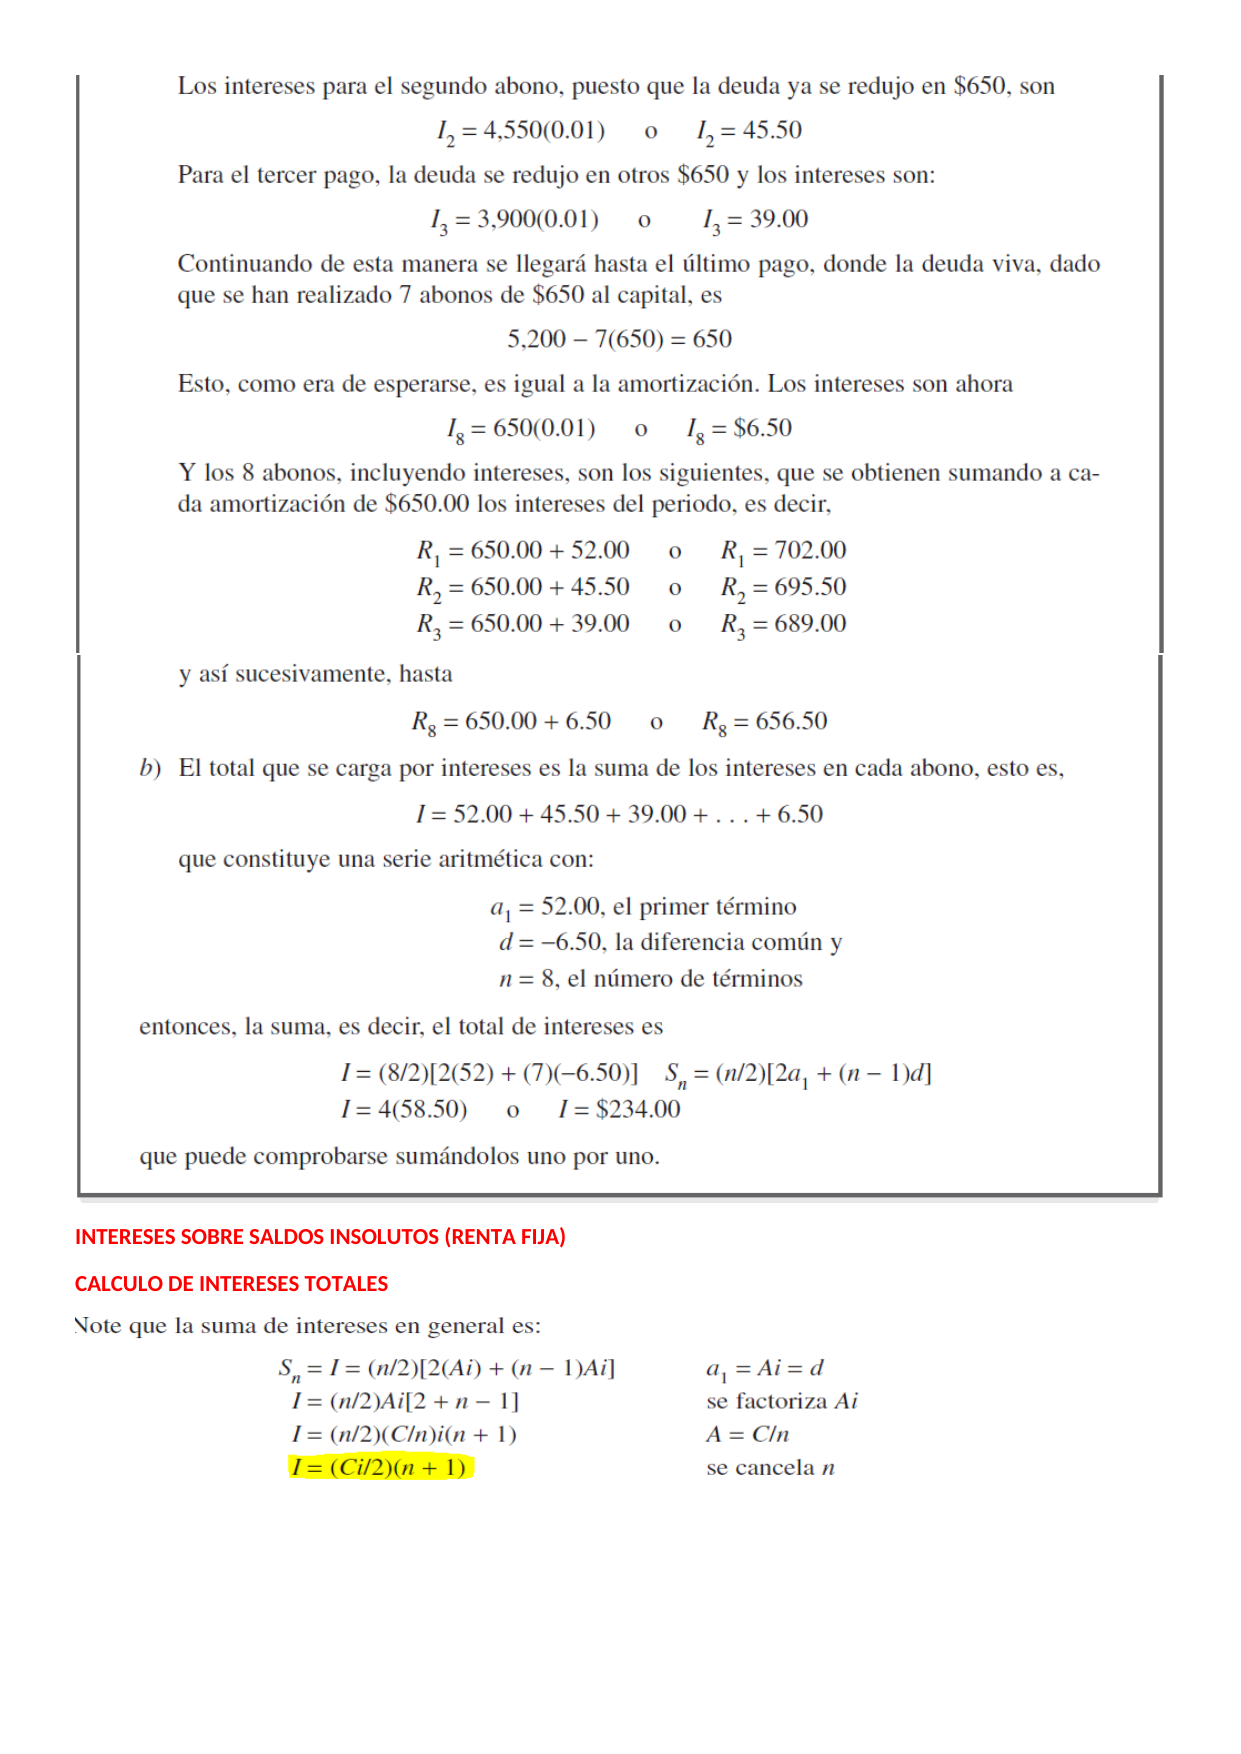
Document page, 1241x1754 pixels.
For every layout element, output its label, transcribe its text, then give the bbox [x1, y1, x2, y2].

picture [75, 655, 1166, 1203]
picture [75, 75, 1166, 653]
picture [75, 1315, 1166, 1499]
text INTERESES SOBRE SALDOS INSOLUTOS (RENTA FIJA) [75, 1222, 1165, 1250]
text CALCULO DE INTERESES TOTALES [75, 1269, 1165, 1297]
